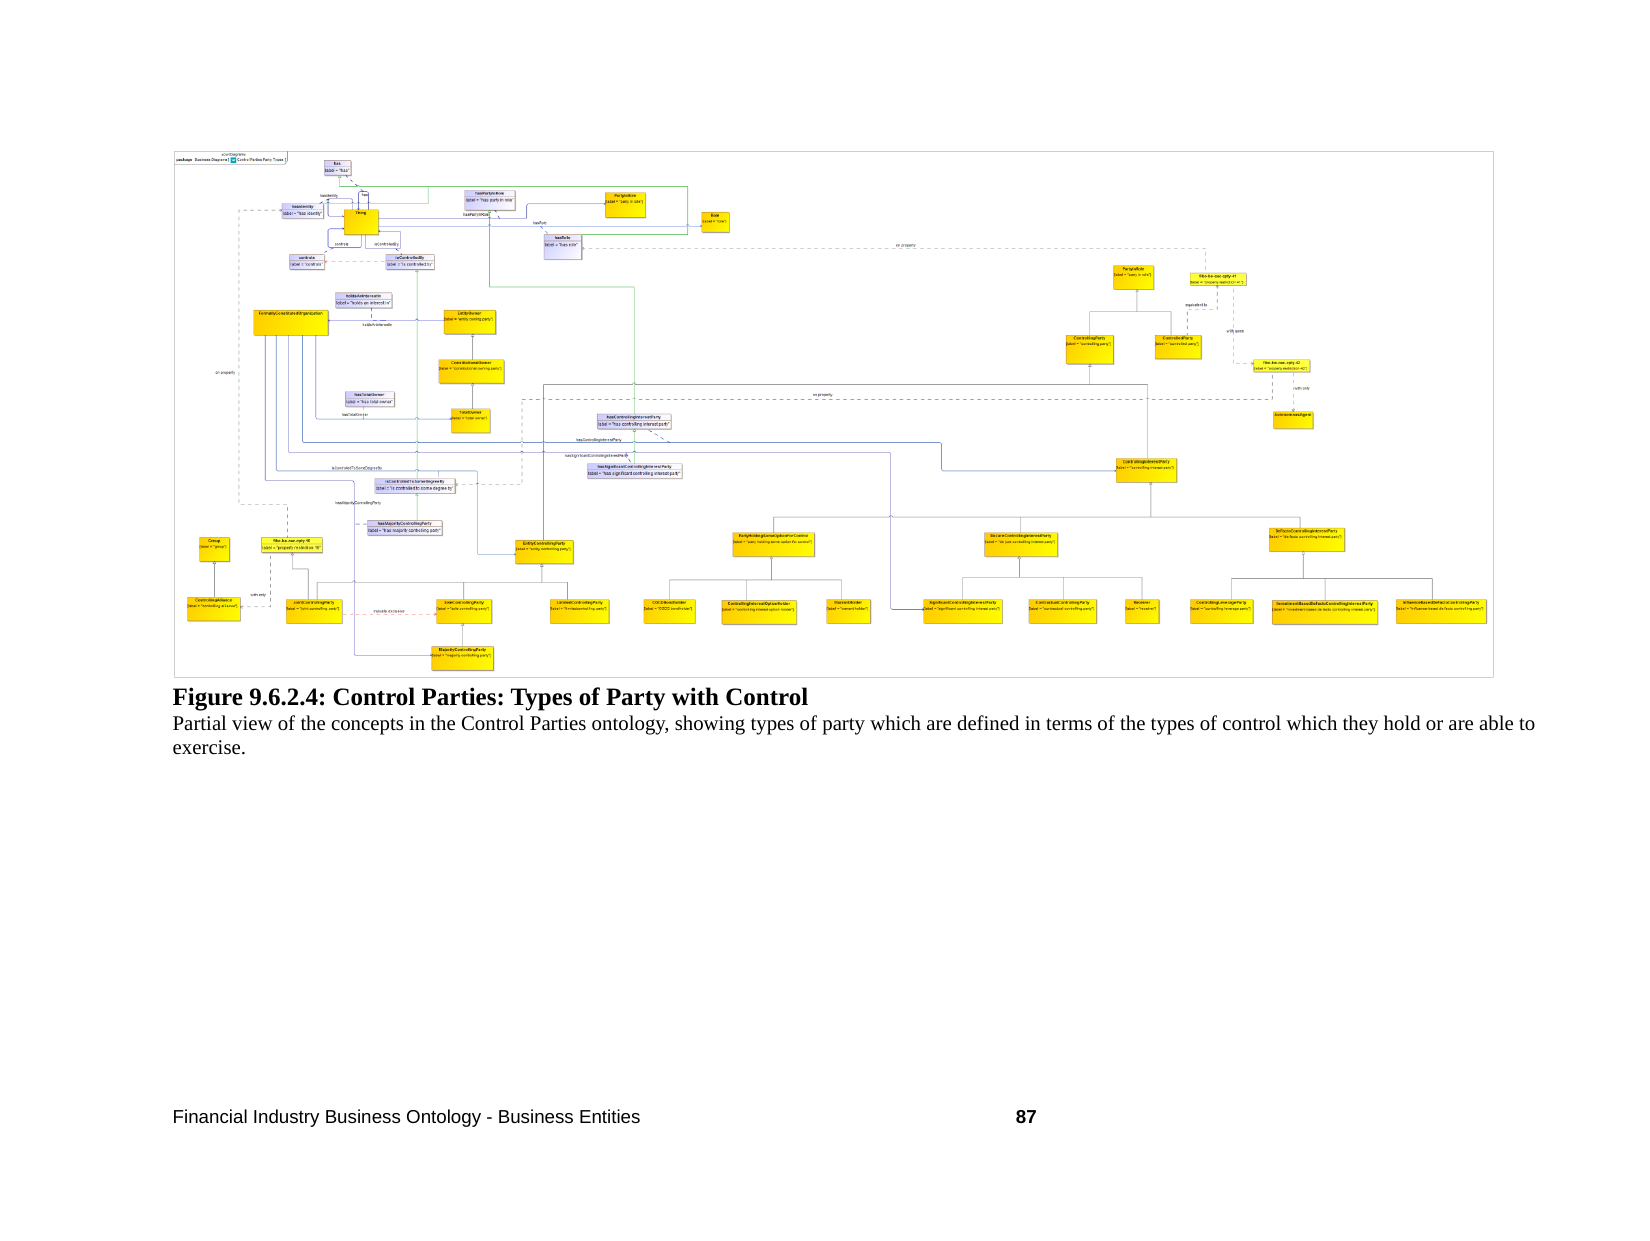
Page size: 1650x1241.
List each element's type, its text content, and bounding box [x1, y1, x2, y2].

picture [172, 150, 1498, 682]
text Figure 9.6.2.4: Control Parties: Types of Party with Control [172, 682, 1537, 711]
text Partial view of the concepts in the Control Parties ontology, showing types of party which are defined in terms of the types of control which they hold or are able to exercise. [172, 711, 1537, 759]
